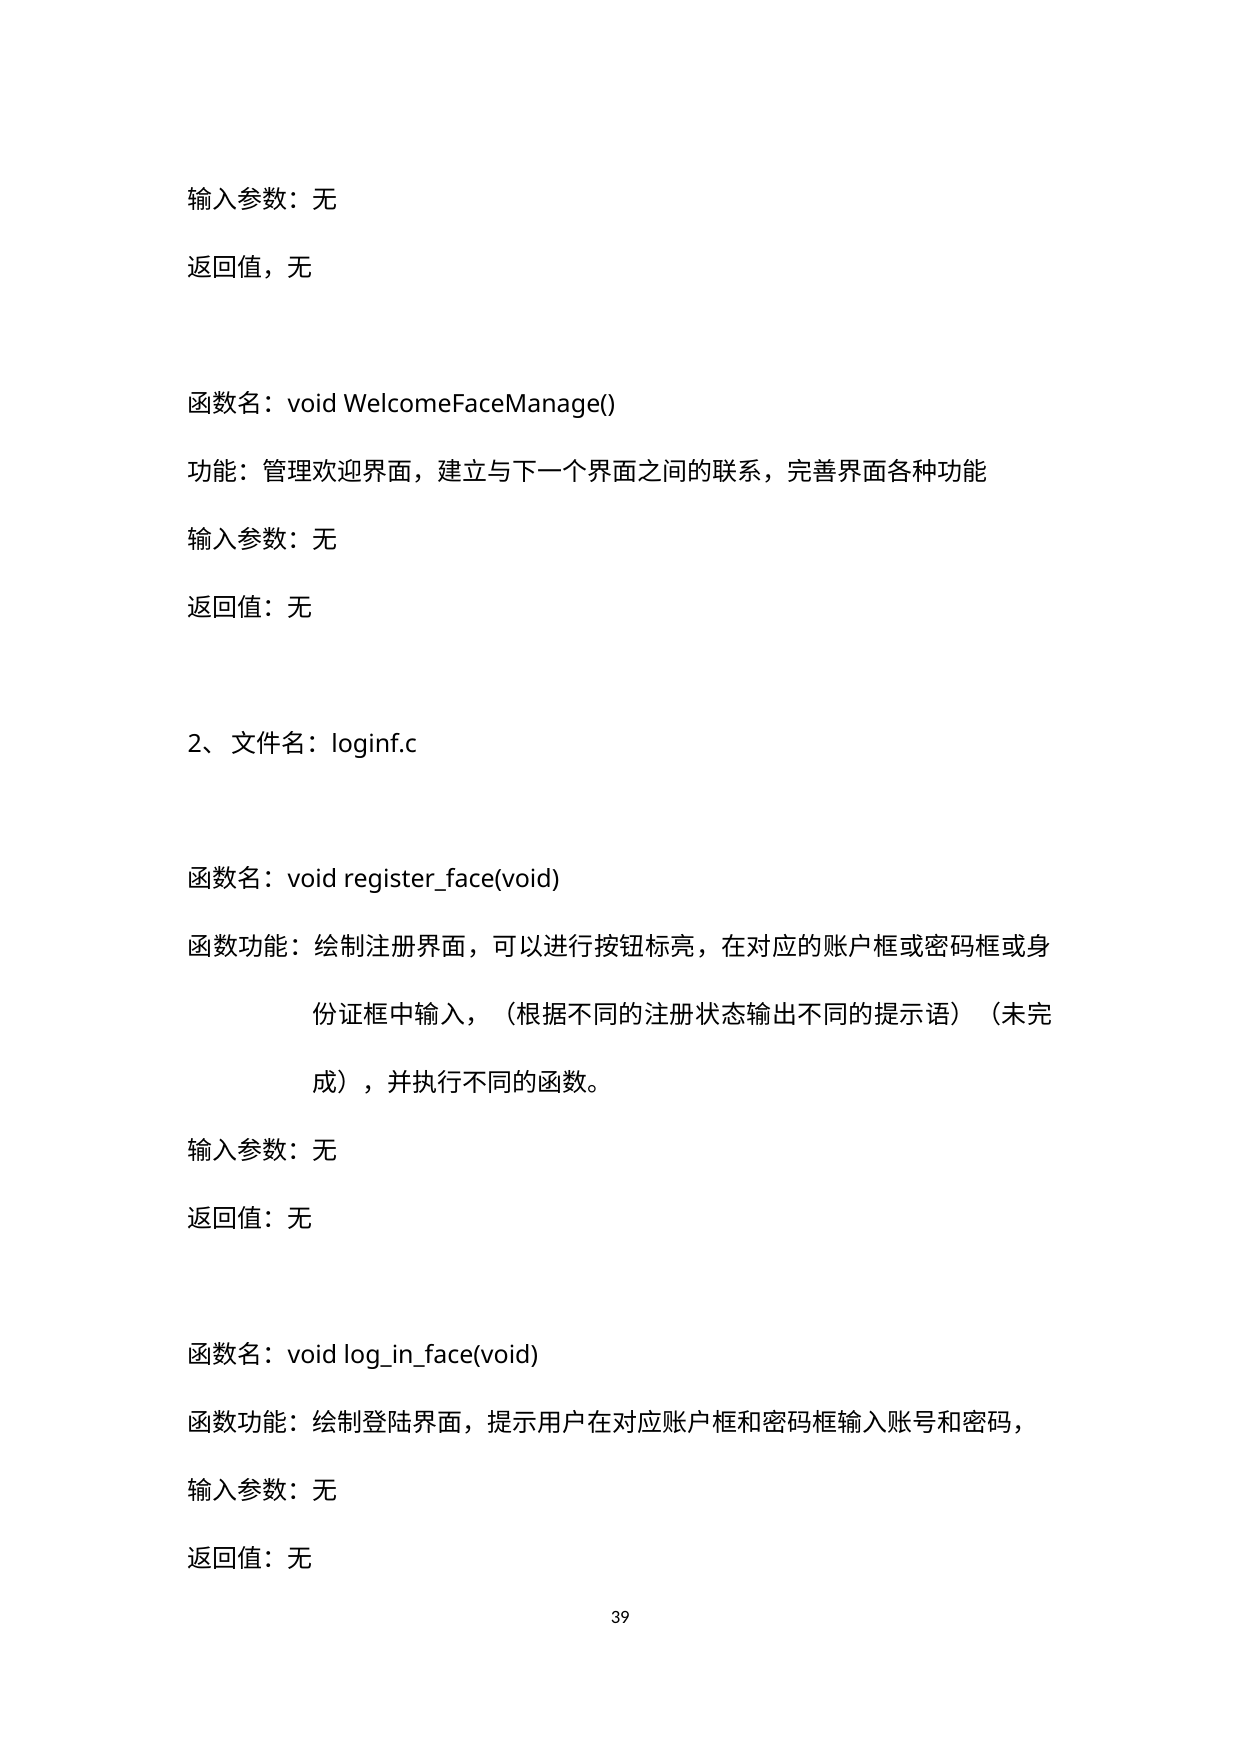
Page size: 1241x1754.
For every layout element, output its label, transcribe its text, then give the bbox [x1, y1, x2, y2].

list 返回值：无 [187, 571, 1053, 639]
list 文件名：loginf.c [187, 707, 1053, 775]
text 函数功能：绘制登陆界面，提示用户在对应账户框和密码框输入账号和密码， [187, 1386, 1053, 1454]
list 返回值，无 [187, 232, 1053, 300]
text 输入参数：无 [187, 164, 1053, 232]
text 输入参数：无 [187, 1115, 1053, 1183]
text 输入参数：无 [187, 1454, 1053, 1522]
list 输入参数：无 [187, 503, 1053, 571]
text 函数功能：绘制注册界面，可以进行按钮标亮，在对应的账户框或密码框或身份证框中输入，（根据不同的注册状态输出不同的提示语）（未完成），并执行不同的函数。 [187, 911, 1053, 1115]
text 返回值：无 [187, 1183, 1053, 1251]
text 函数名：void register_face(void) [187, 843, 1053, 911]
text 函数名：void log_in_face(void) [187, 1318, 1053, 1386]
list 函数名：void WelcomeFaceManage() [187, 368, 1053, 436]
text 返回值：无 [187, 1522, 1053, 1590]
list 功能：管理欢迎界面，建立与下一个界面之间的联系，完善界面各种功能 [187, 436, 1053, 503]
